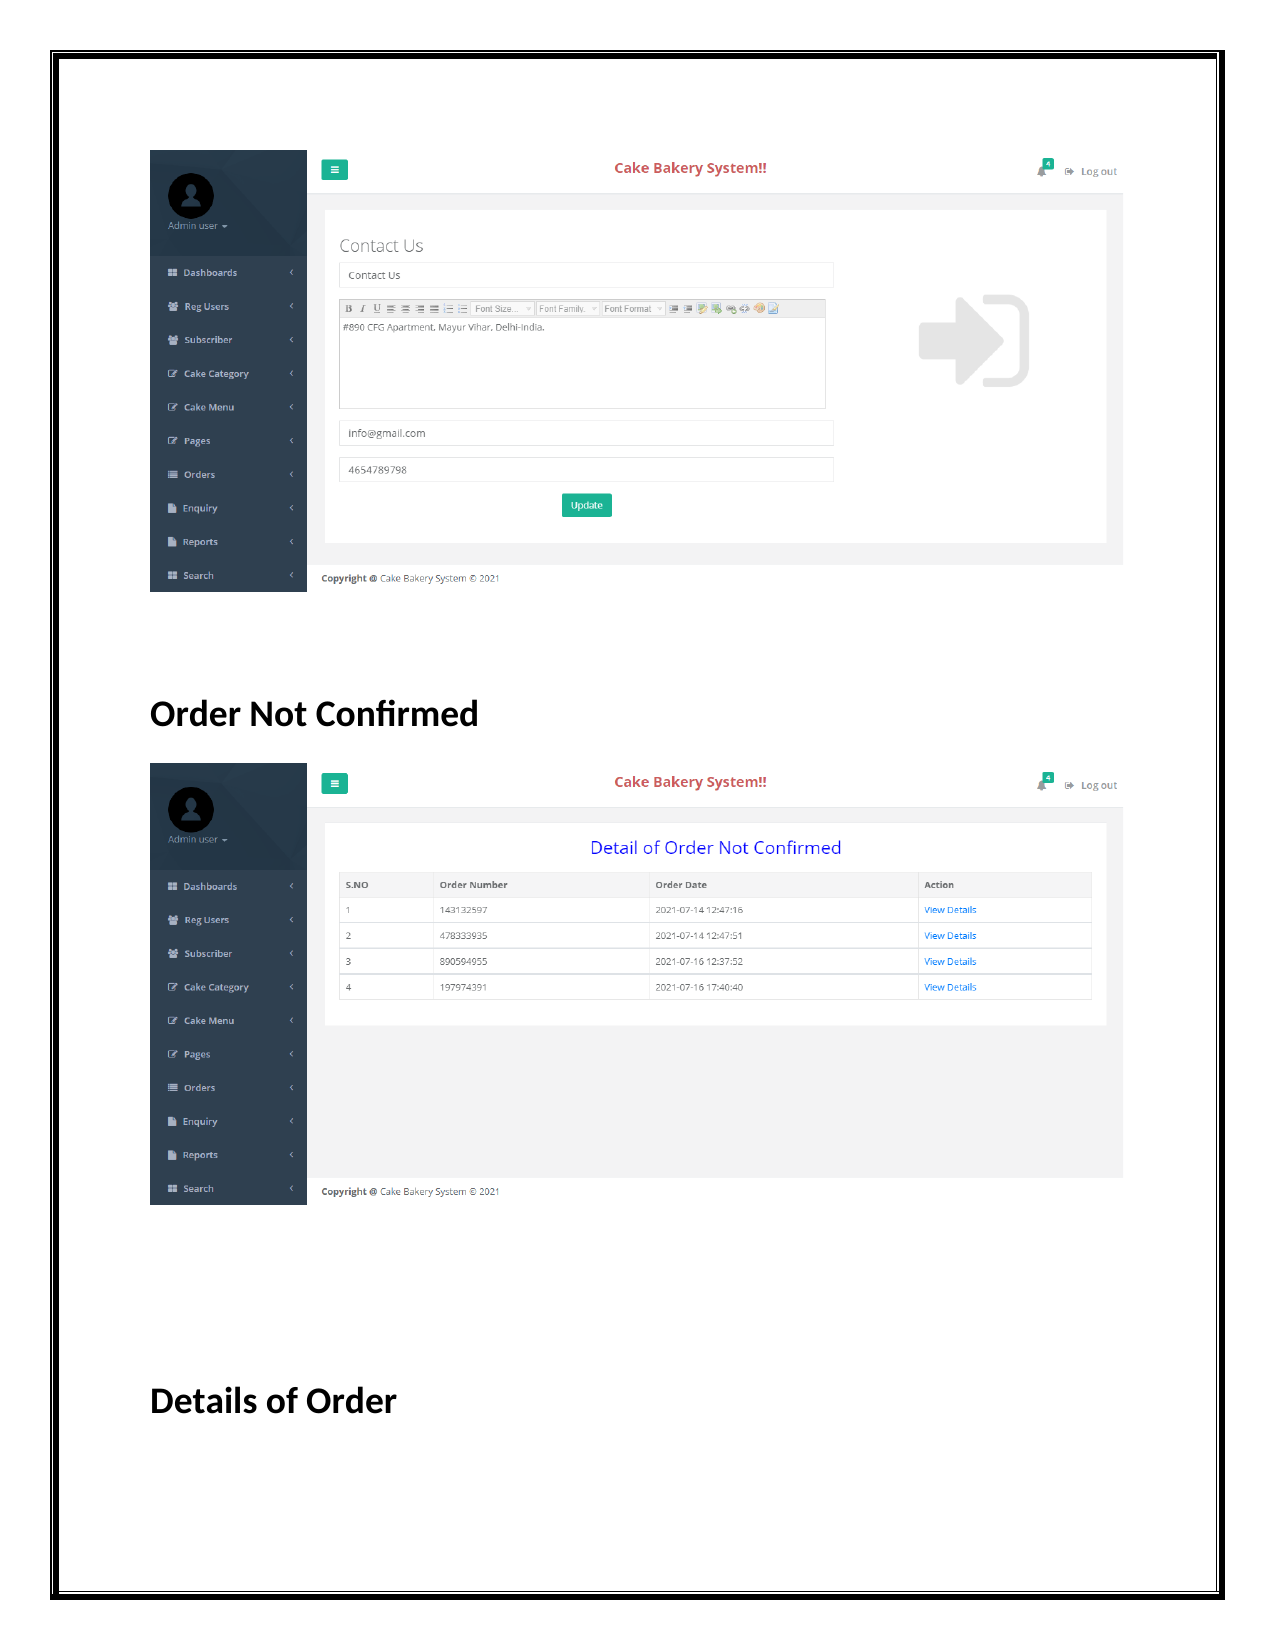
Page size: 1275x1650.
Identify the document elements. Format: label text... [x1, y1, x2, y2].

text Details of Order [150, 1377, 1125, 1422]
picture [150, 150, 1124, 592]
text Order Not Confirmed [150, 690, 1125, 736]
picture [150, 763, 1124, 1205]
